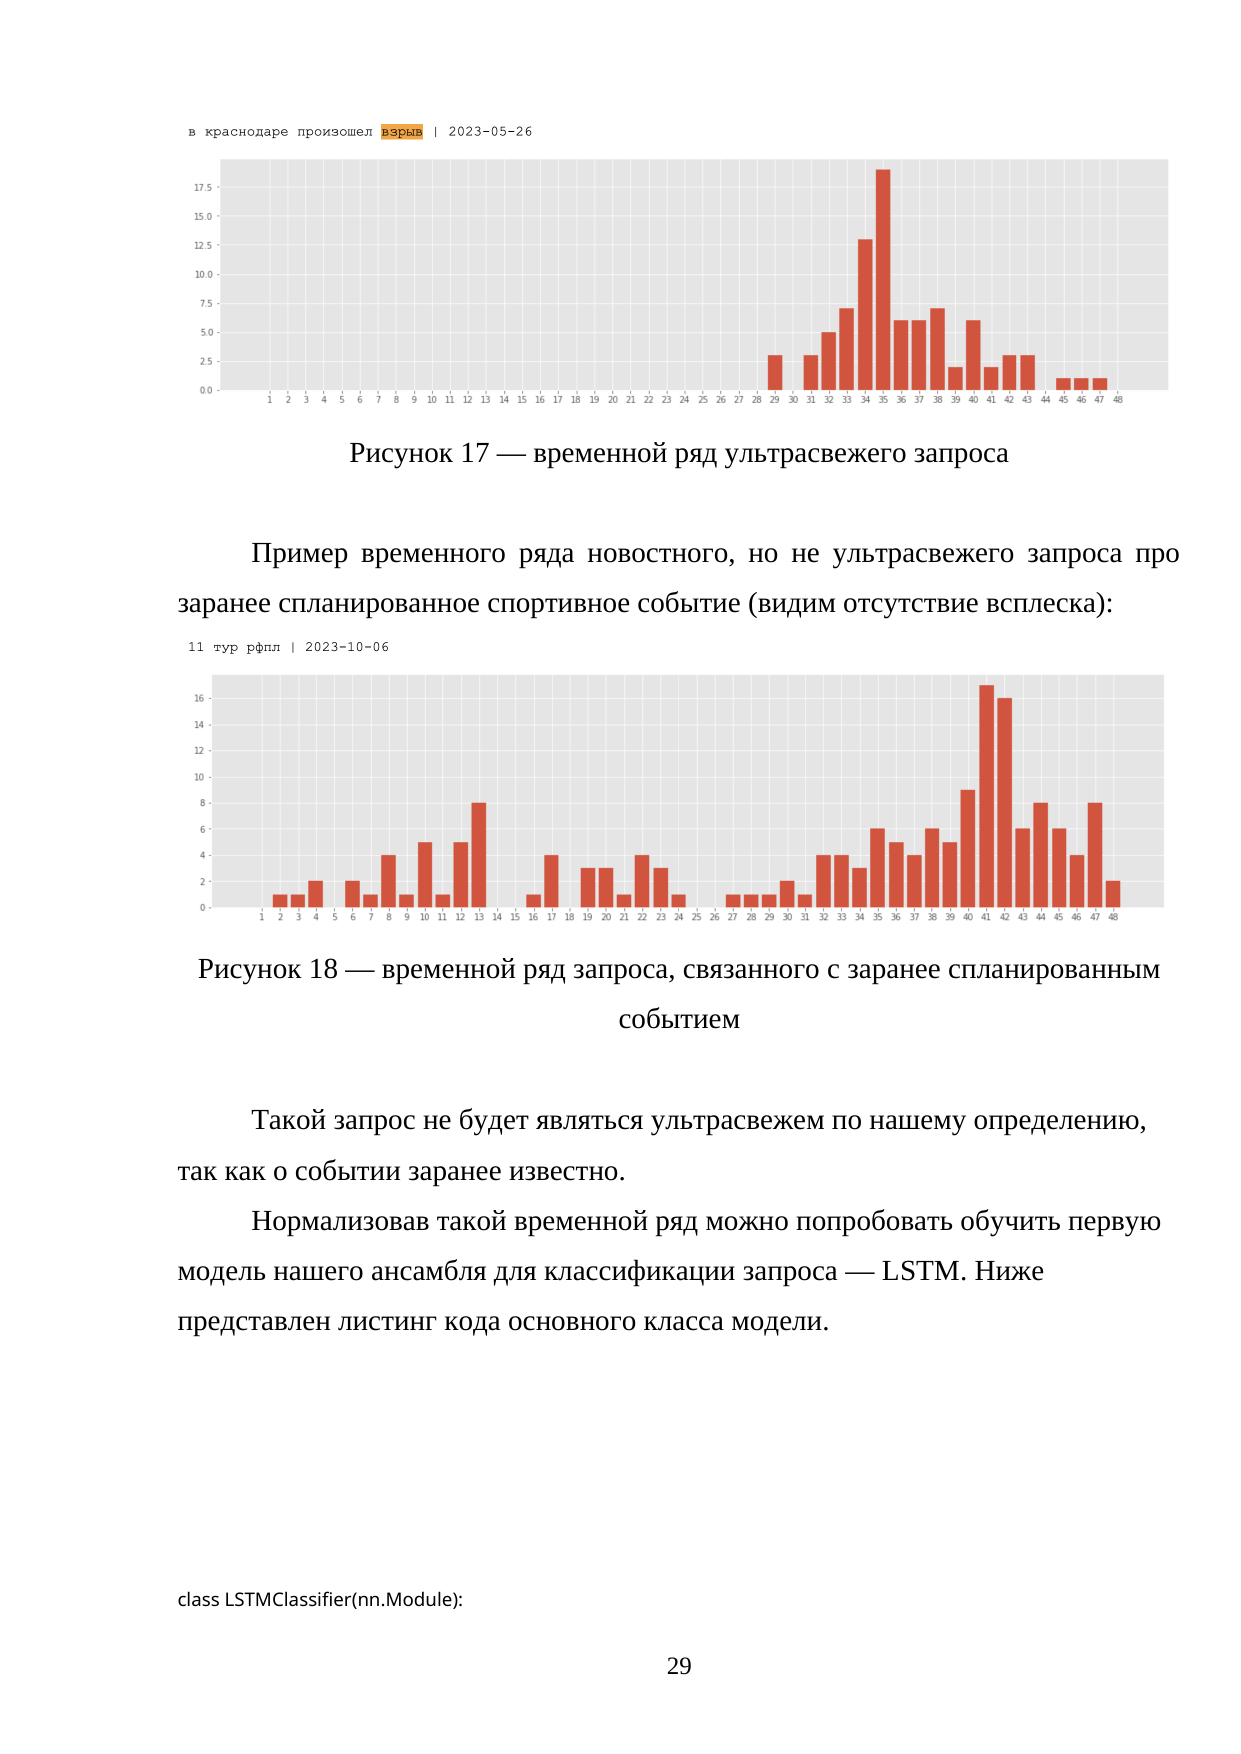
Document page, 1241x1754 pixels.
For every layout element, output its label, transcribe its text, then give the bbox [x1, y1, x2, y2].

text Рисунок 17 — временной ряд ультрасвежего запроса [177, 435, 1181, 468]
text Нормализовав такой временной ряд можно попробовать обучить первую модель нашего ансамбля для классификации запроса — LSTM. Ниже представлен листинг кода основного класса модели. [177, 1203, 1181, 1337]
text Пример временного ряда новостного, но не ультрасвежего запроса про заранее спланированное спортивное событие (видим отсутствие всплеска): [177, 535, 1181, 619]
text Такой запрос не будет являться ультрасвежем по нашему определению, так как о событии заранее известно. [177, 1102, 1181, 1186]
text Рисунок 18 — временной ряд запроса, связанного с заранее спланированным событием [177, 951, 1181, 1035]
text class LSTMClassifier(nn.Module): [177, 1583, 1181, 1611]
picture [177, 118, 1181, 418]
picture [177, 636, 1181, 935]
